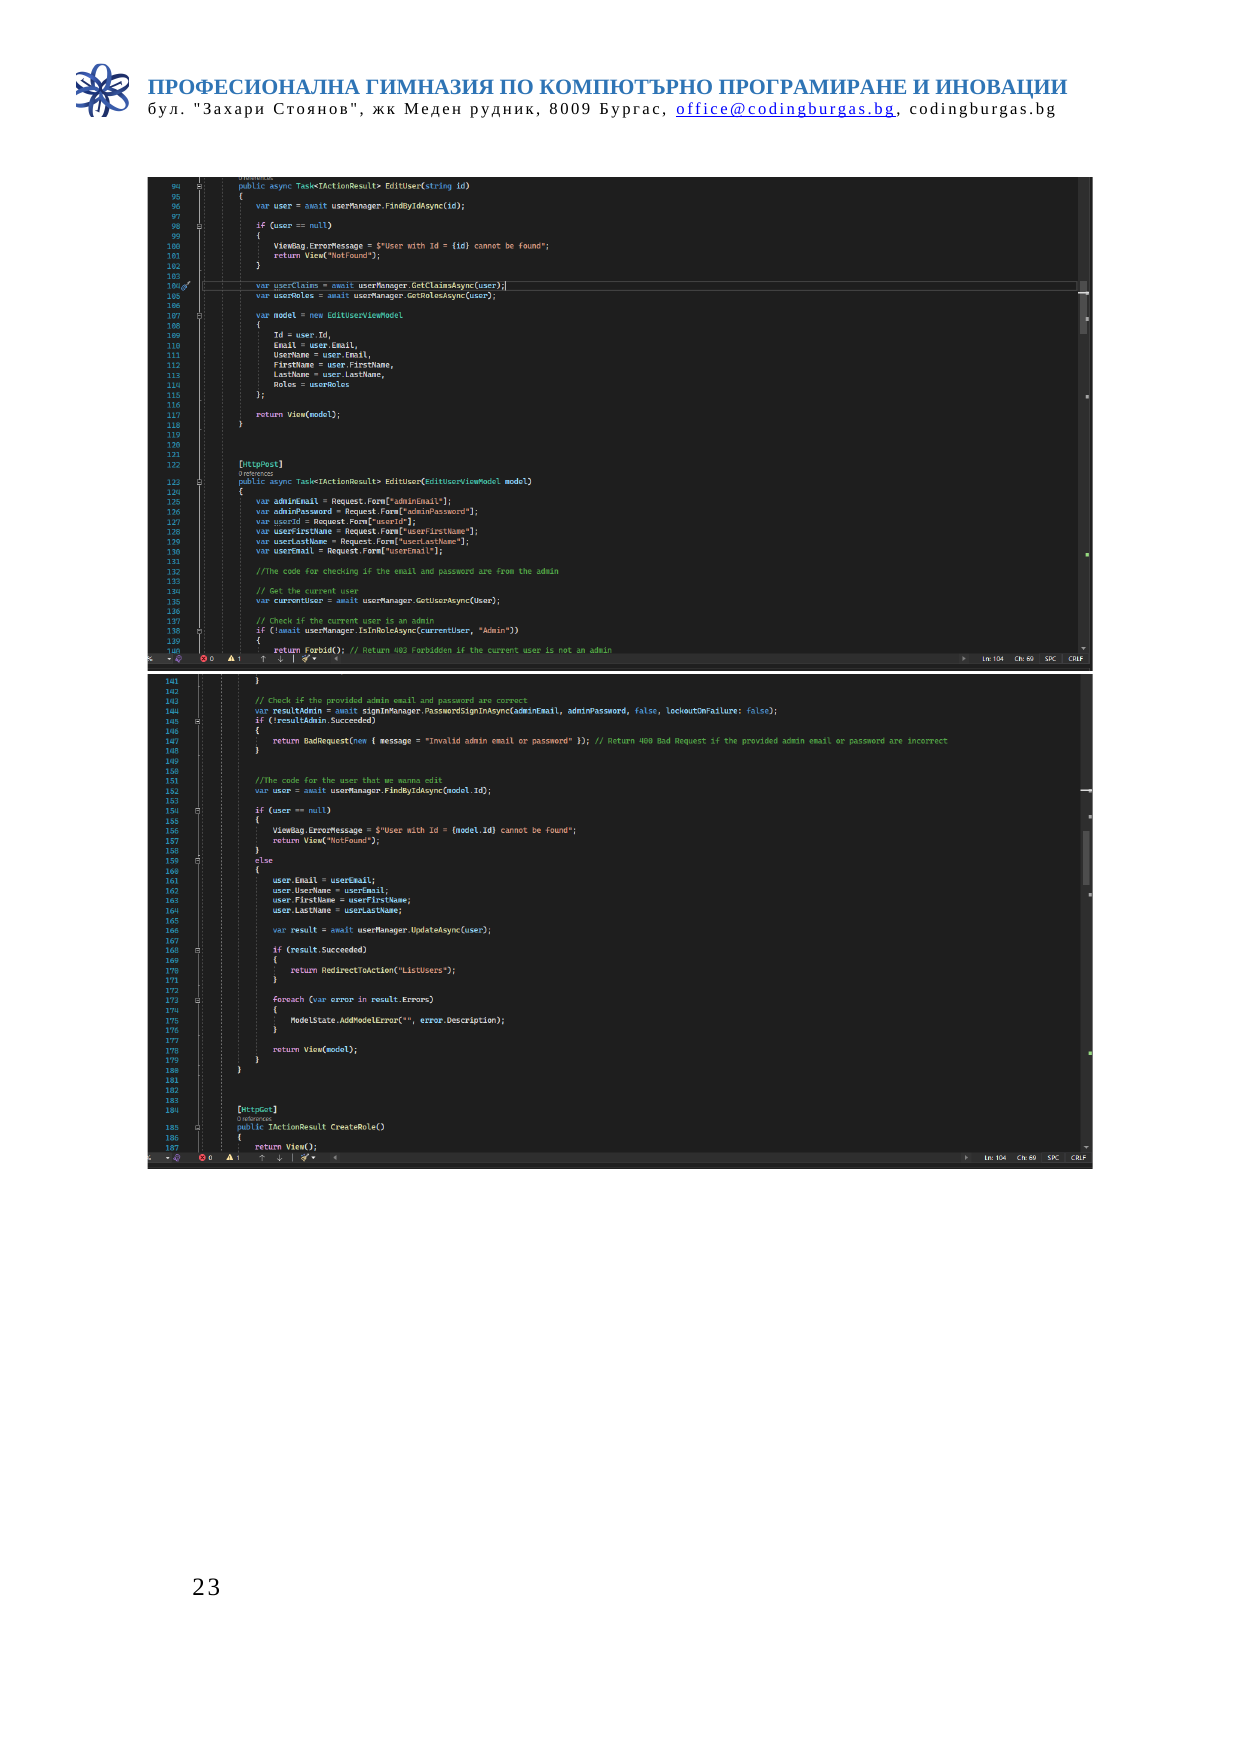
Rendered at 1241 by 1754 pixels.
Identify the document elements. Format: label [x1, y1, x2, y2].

picture [76, 63, 130, 117]
picture [147, 674, 1093, 1169]
picture [147, 177, 1093, 671]
